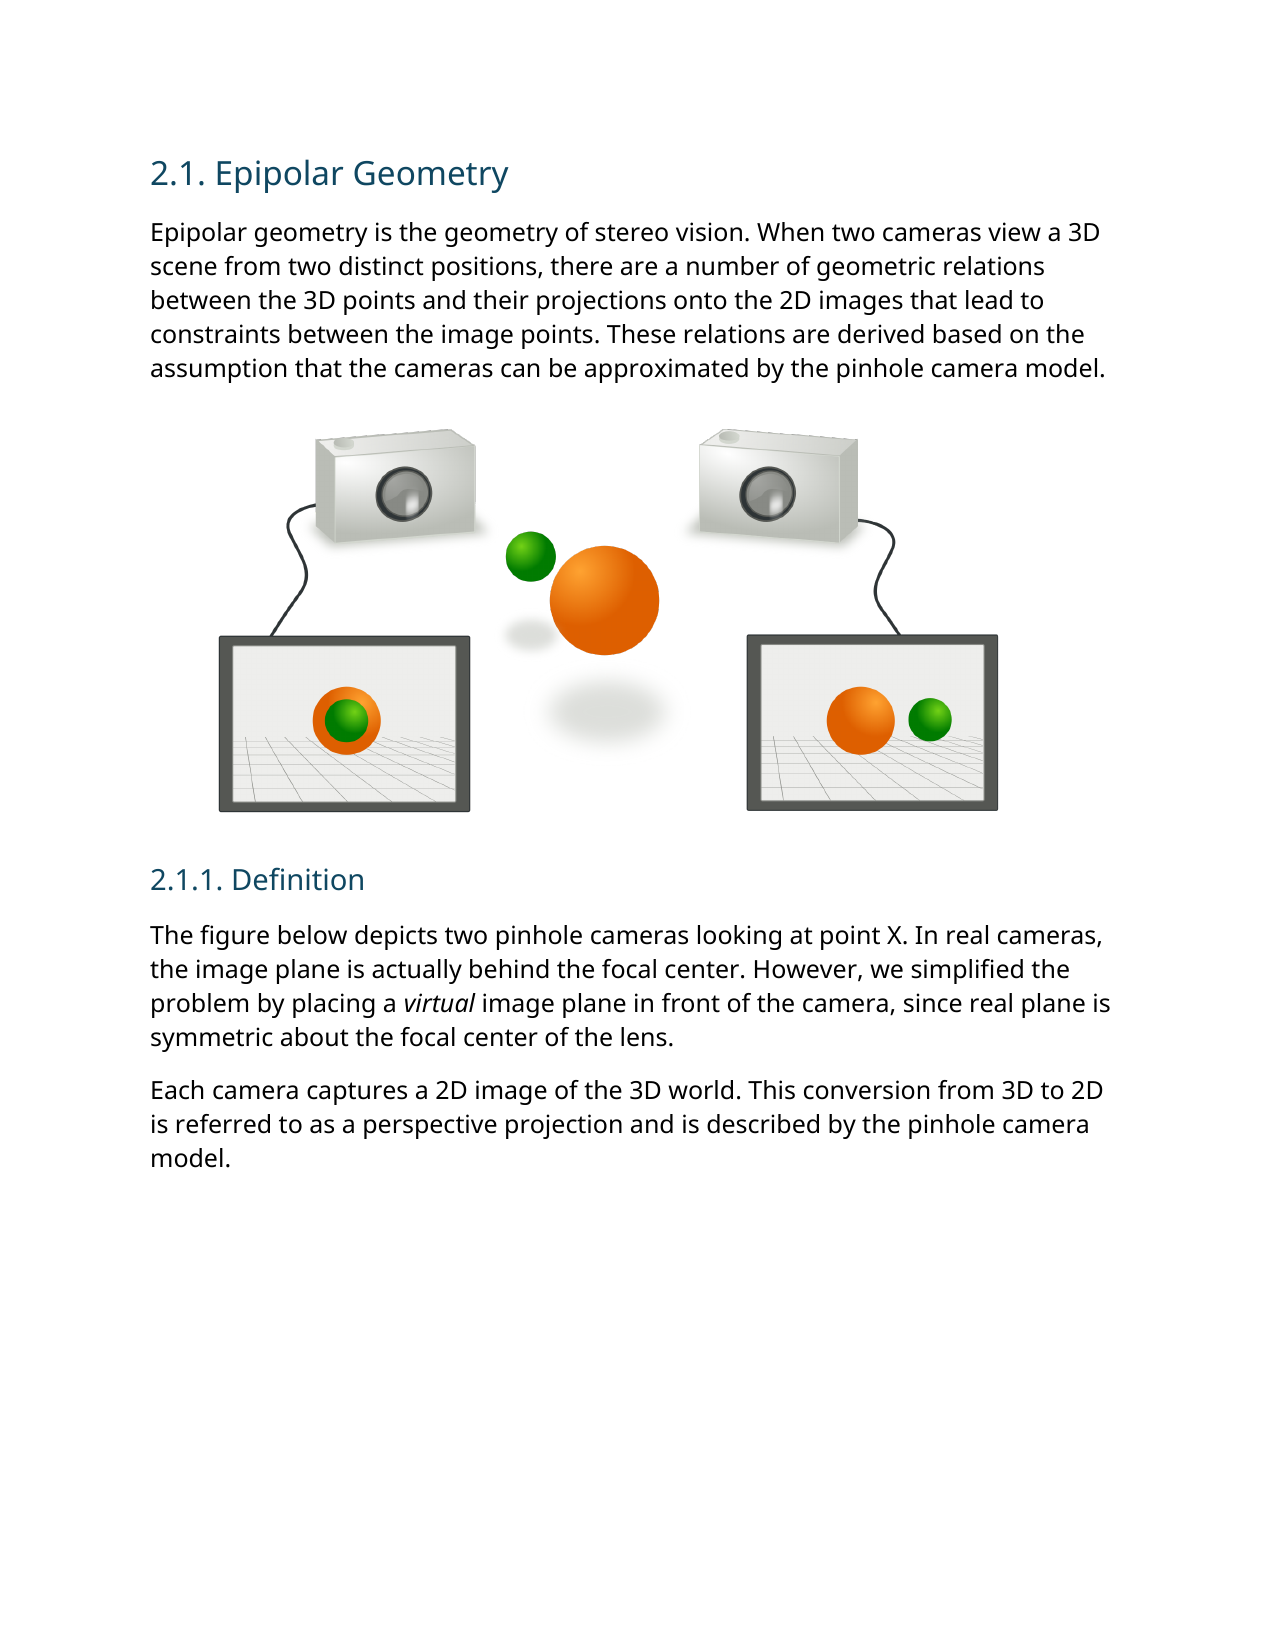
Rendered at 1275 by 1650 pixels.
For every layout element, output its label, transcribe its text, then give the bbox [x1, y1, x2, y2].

picture [168, 403, 1044, 841]
subtitle 2.1. Epipolar Geometry [150, 150, 1125, 195]
text Each camera captures a 2D image of the 3D world. This conversion from 3D to 2D is referred to as a perspective projection and is described by the pinhole camera model. [150, 1073, 1125, 1175]
text The figure below depicts two pinhole cameras looking at point X. In real cameras, the image plane is actually behind the focal center. However, we simplified the problem by placing a virtual image plane in front of the camera, since real plane is symmetric about the focal center of the lens. [150, 918, 1125, 1054]
subtitle 2.1.1. Definition [150, 859, 1125, 899]
text Epipolar geometry is the geometry of stereo vision. When two cameras view a 3D scene from two distinct positions, there are a number of geometric relations between the 3D points and their projections onto the 2D images that lead to constraints between the image points. These relations are derived based on the assumption that the cameras can be approximated by the pinhole camera model. [150, 214, 1125, 384]
